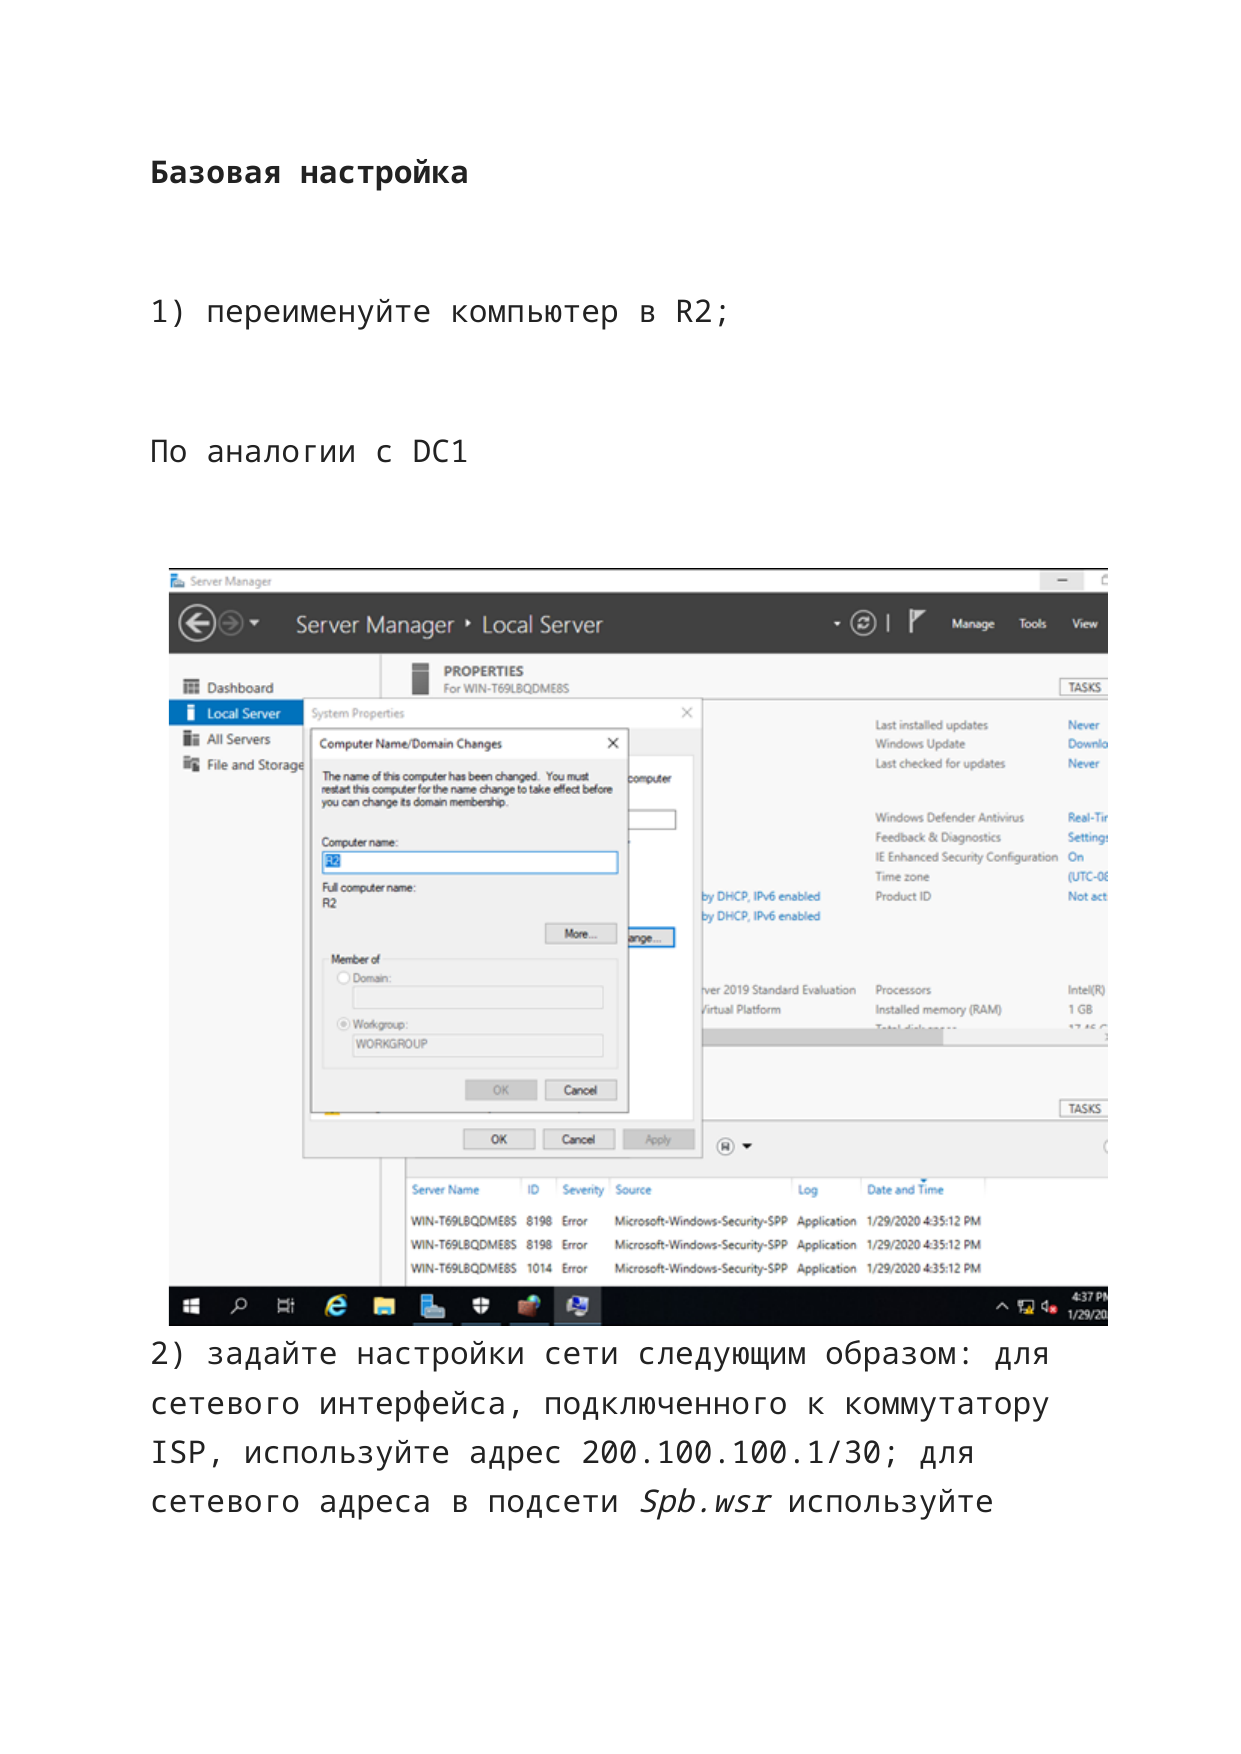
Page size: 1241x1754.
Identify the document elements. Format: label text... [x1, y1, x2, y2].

text 1) переименуйте компьютер в R2; [150, 289, 1090, 332]
text Базовая настройка [150, 150, 1090, 193]
text По аналогии с DC1 [150, 429, 1090, 471]
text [150, 1331, 1090, 1522]
